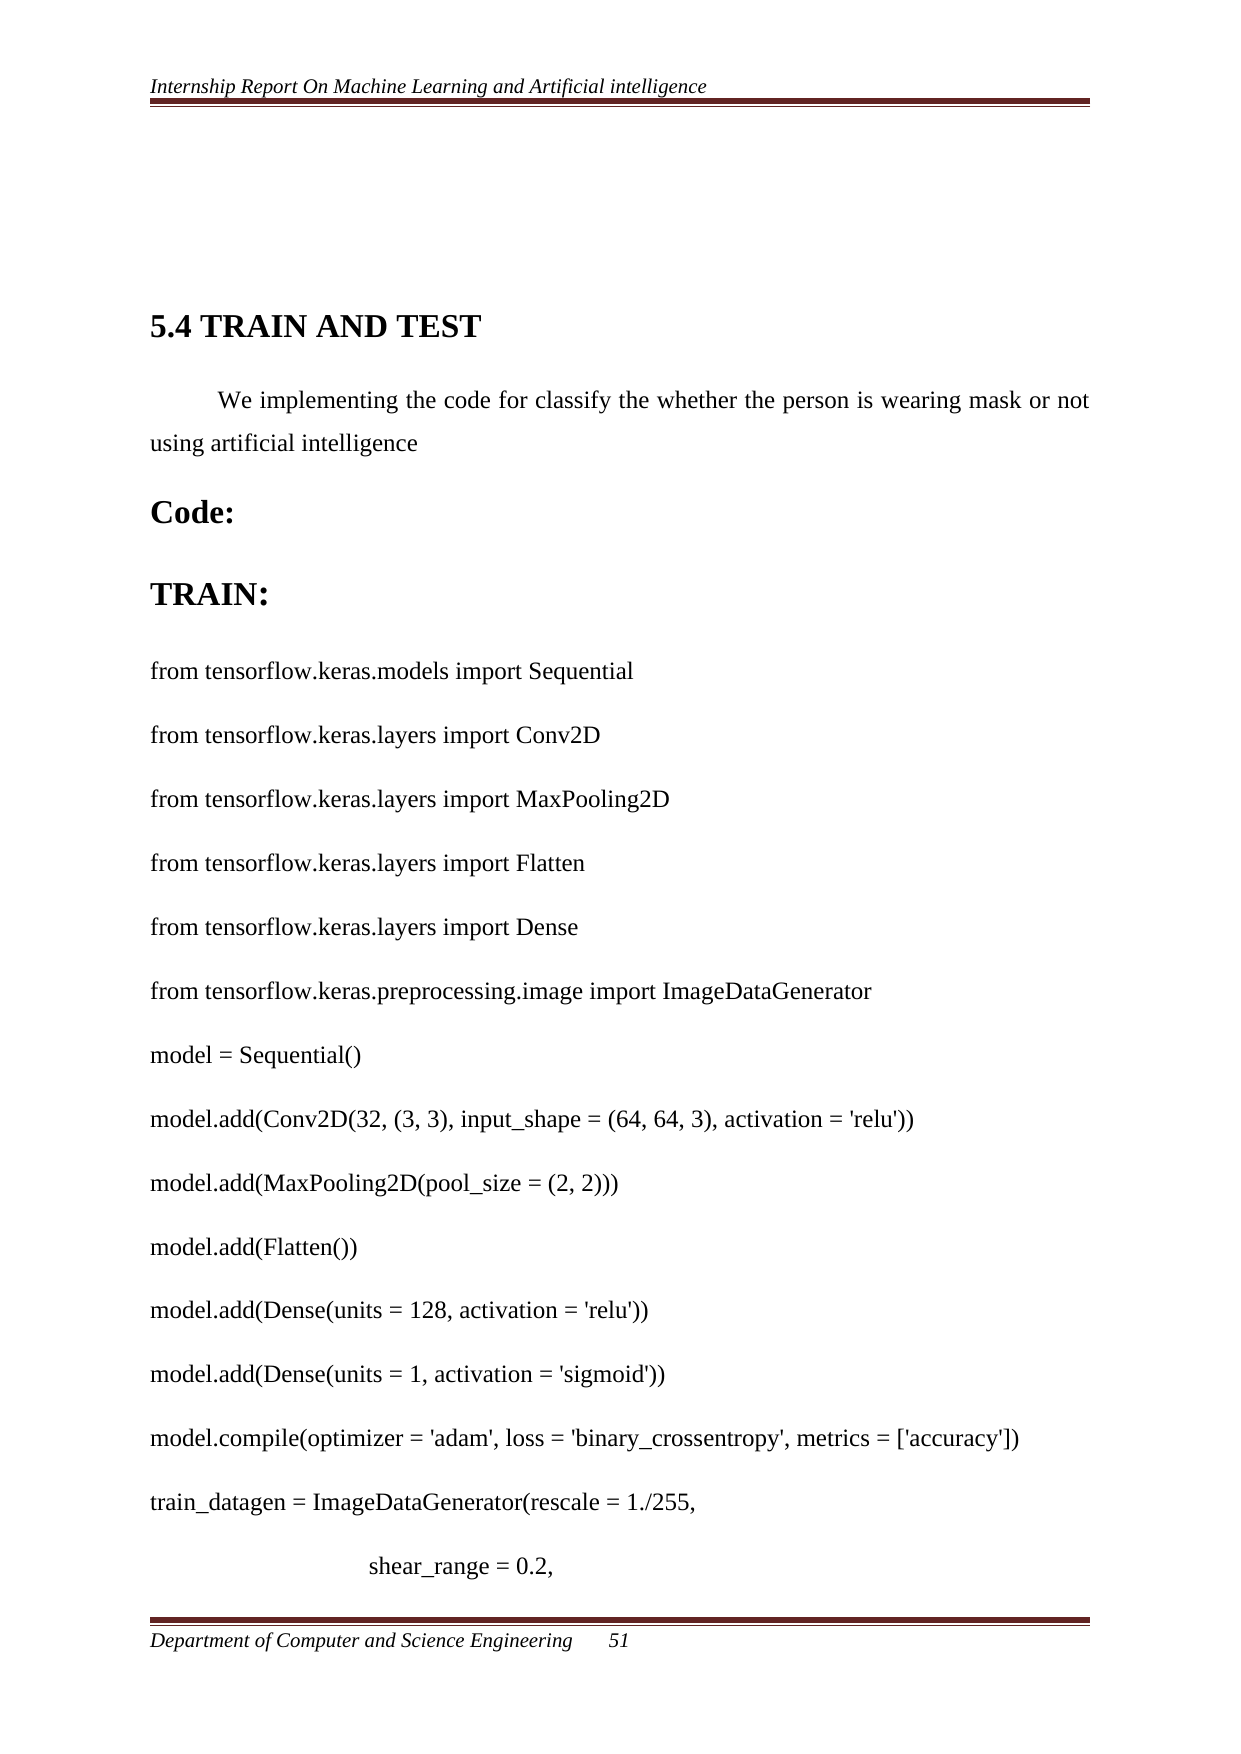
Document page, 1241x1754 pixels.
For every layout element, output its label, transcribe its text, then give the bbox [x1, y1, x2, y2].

text model = Sequential() [150, 1040, 1090, 1068]
text model.add(MaxPooling2D(pool_size = (2, 2))) [150, 1168, 1090, 1196]
text from tensorflow.keras.layers import Flatten [150, 848, 1090, 877]
text shear_range = 0.2, [150, 1551, 1090, 1580]
text model.add(Conv2D(32, (3, 3), input_shape = (64, 64, 3), activation = 'relu')) [150, 1104, 1090, 1132]
text from tensorflow.keras.models import Sequential [150, 656, 1090, 685]
text train_datagen = ImageDataGenerator(rescale = 1./255, [150, 1487, 1090, 1516]
text from tensorflow.keras.layers import Conv2D [150, 720, 1090, 749]
text model.add(Dense(units = 128, activation = 'relu')) [150, 1296, 1090, 1324]
text model.add(Flatten()) [150, 1232, 1090, 1260]
text from tensorflow.keras.layers import MaxPooling2D [150, 784, 1090, 813]
text from tensorflow.keras.preprocessing.image import ImageDataGenerator [150, 976, 1090, 1004]
text model.compile(optimizer = 'adam', loss = 'binary_crossentropy', metrics = ['accuracy']) [150, 1423, 1090, 1452]
text model.add(Dense(units = 1, activation = 'sigmoid')) [150, 1359, 1090, 1388]
text 5.4 TRAIN AND TEST [150, 307, 1090, 345]
text TRAIN: [150, 570, 1090, 613]
text Code: [150, 492, 1090, 530]
text We implementing the code for classify the whether the person is wearing mask or not using artificial intelligence [150, 385, 1090, 457]
text from tensorflow.keras.layers import Dense [150, 912, 1090, 941]
